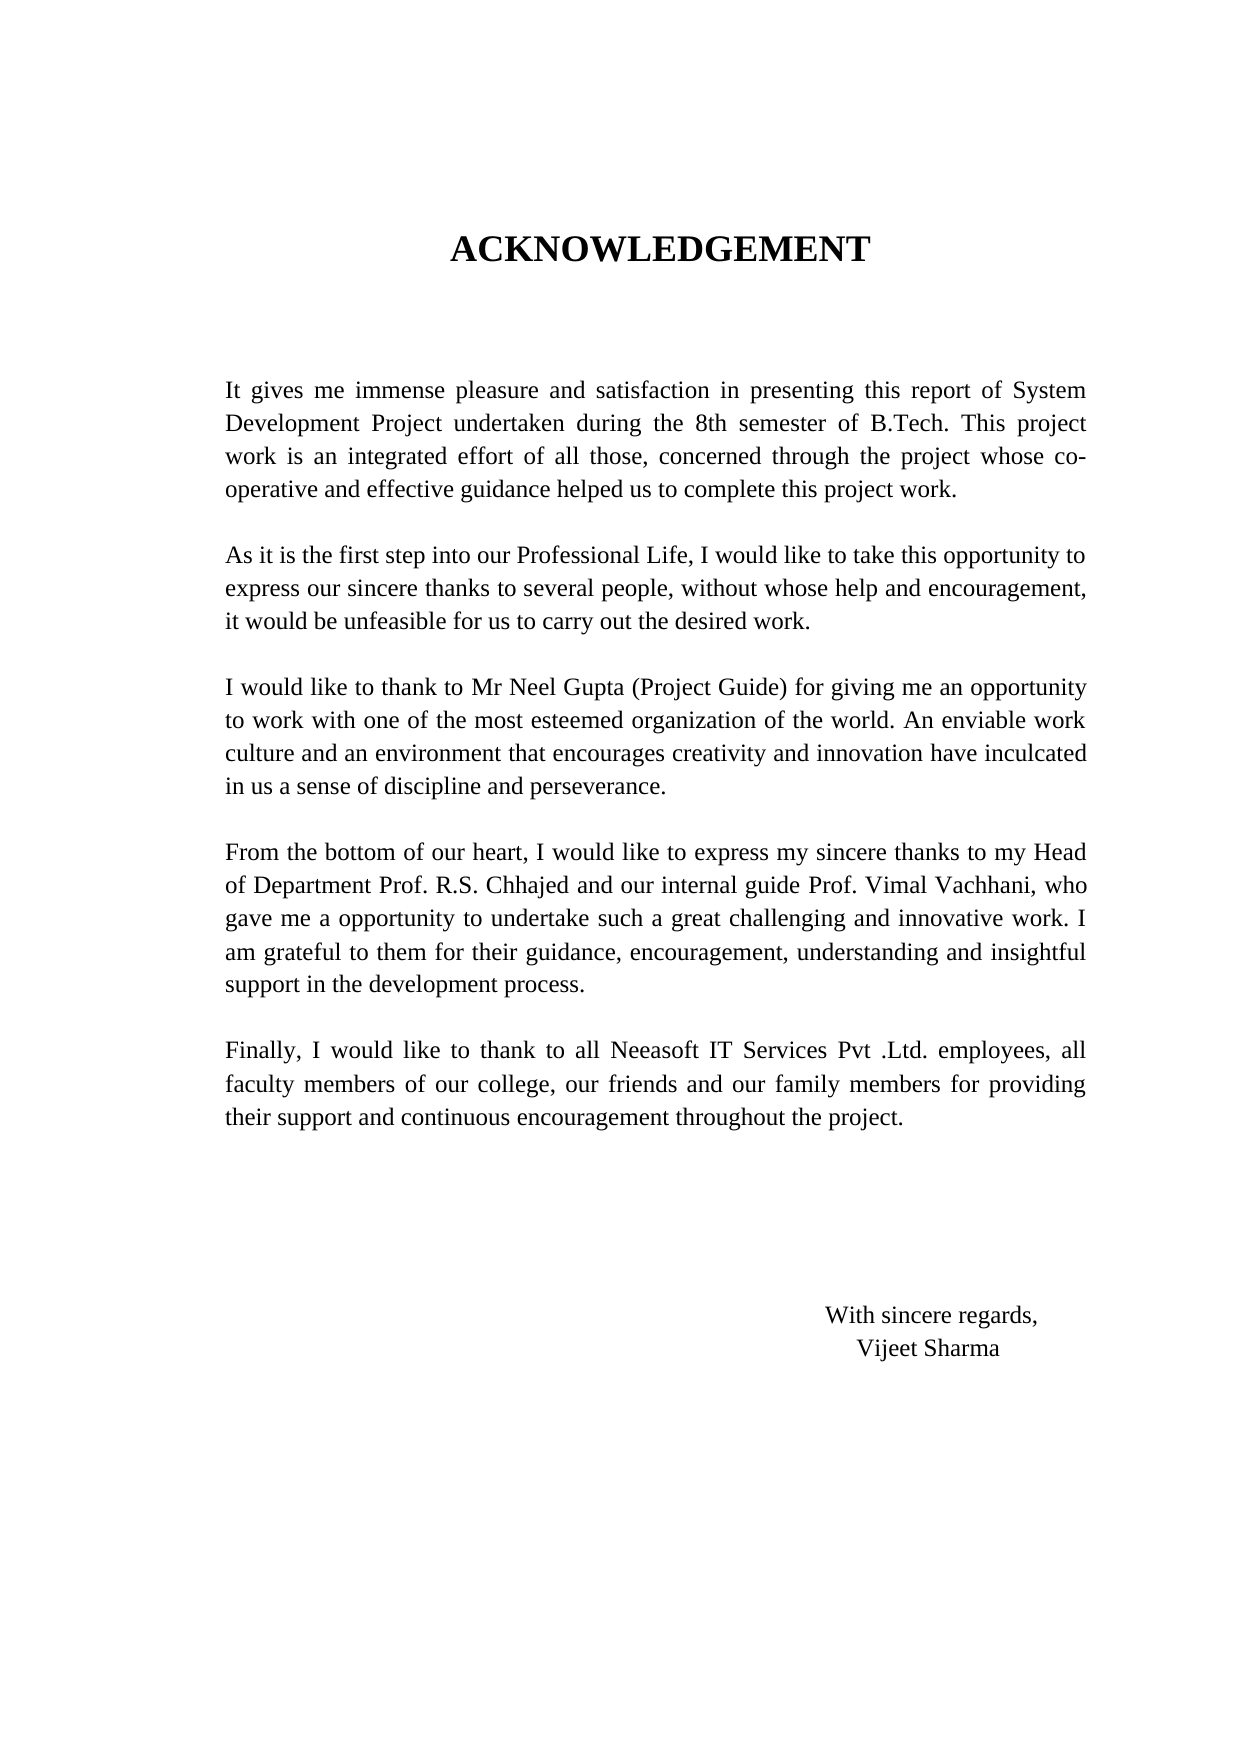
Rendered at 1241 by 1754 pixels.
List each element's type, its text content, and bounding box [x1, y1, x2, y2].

text It gives me immense pleasure and satisfaction in presenting this report of System Development Project undertaken during the 8th semester of B.Tech. This project work is an integrated effort of all those, concerned through the project whose co-operative and effective guidance helped us to complete this project work. [225, 375, 1087, 503]
text Vijeet Sharma [825, 1333, 1090, 1362]
text From the bottom of our heart, I would like to express my sincere thanks to my Head of Department Prof. R.S. Chhajed and our internal guide Prof. Vimal Vachhani, who gave me a opportunity to undertake such a great challenging and innovative work. I am grateful to them for their guidance, encouragement, understanding and insightful support in the development process. [225, 837, 1087, 998]
text I would like to thank to Mr Neel Gupta (Project Guide) for giving me an opportunity to work with one of the most esteemed organization of the world. An enviable work culture and an environment that encourages creativity and innovation have inculcated in us a sense of discipline and perseverance. [225, 672, 1087, 800]
text ACKNOWLEDGEMENT [375, 227, 1090, 270]
text Finally, I would like to thank to all Neeasoft IT Services Pvt .Ltd. employees, all faculty members of our college, our friends and our family members for providing their support and continuous encouragement throughout the project. [225, 1036, 1087, 1130]
text As it is the first step into our Professional Life, I would like to take this opportunity to express our sincere thanks to several people, without whose help and encouragement, it would be unfeasible for us to carry out the desired work. [225, 540, 1087, 635]
text With sincere regards, [750, 1300, 1087, 1328]
